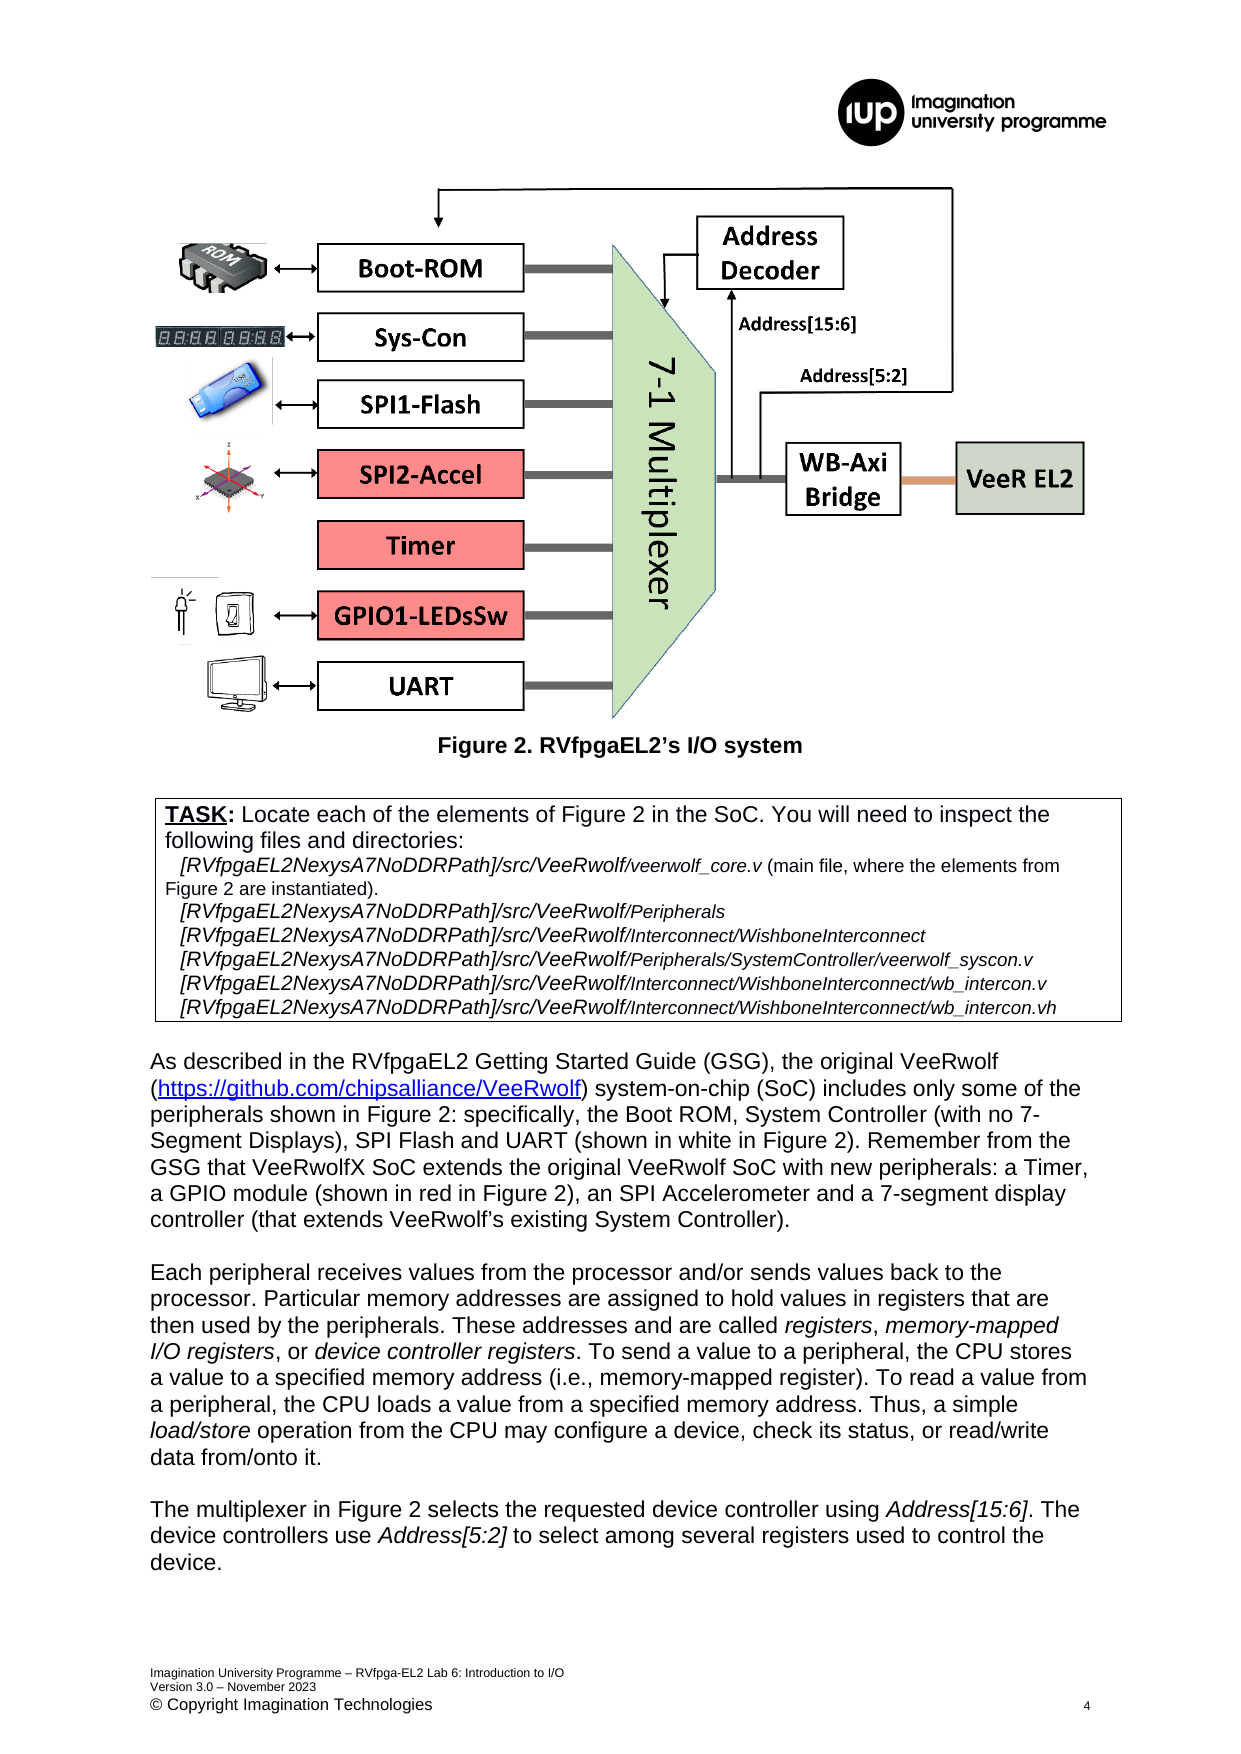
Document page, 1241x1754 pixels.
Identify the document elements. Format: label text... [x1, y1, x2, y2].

text As described in the RVfpgaEL2 Getting Started Guide (GSG), the original VeeRwolf (https://github.com/chipsalliance/VeeRwolf) system-on-chip (SoC) includes only some of the peripherals shown in Figure 2: specifically, the Boot ROM, System Controller (with no 7-Segment Displays), SPI Flash and UART (shown in white in Figure 2). Remember from the GSG that VeeRwolfX SoC extends the original VeeRwolf SoC with new peripherals: a Timer, a GPIO module (shown in red in Figure 2), an SPI Accelerometer and a 7-segment display controller (that extends VeeRwolf’s existing System Controller). [150, 1048, 1090, 1233]
list [RVfpgaEL2NexysA7NoDDRPath]/src/VeeRwolf/Interconnect/WishboneInterconnect/wb_intercon.v [156, 968, 1121, 992]
list [RVfpgaEL2NexysA7NoDDRPath]/src/VeeRwolf/veerwolf_core.v (main file, where the elements from Figure 2 are instantiated). [156, 850, 1121, 896]
text Each peripheral receives values from the processor and/or sends values back to the processor. Particular memory addresses are assigned to hold values in registers that are then used by the peripherals. These addresses and are called registers, memory-mapped I/O registers, or device controller registers. To send a value to a peripheral, the CPU stores a value to a specified memory address (i.e., memory-mapped register). To read a value from a peripheral, the CPU loads a value from a specified memory address. Thus, a simple load/store operation from the CPU may configure a device, check its status, or read/write data from/onto it. [150, 1259, 1090, 1470]
list [RVfpgaEL2NexysA7NoDDRPath]/src/VeeRwolf/Interconnect/WishboneInterconnect [156, 920, 1121, 944]
list [RVfpgaEL2NexysA7NoDDRPath]/src/VeeRwolf/Peripherals/SystemController/veerwolf_syscon.v [156, 944, 1121, 968]
picture [150, 187, 1091, 720]
list TASK: Locate each of the elements of Figure 2 in the SoC. You will need to inspect the following files and directories: [156, 799, 1121, 850]
list [RVfpgaEL2NexysA7NoDDRPath]/src/VeeRwolf/Interconnect/WishboneInterconnect/wb_intercon.vh [156, 992, 1121, 1021]
list [RVfpgaEL2NexysA7NoDDRPath]/src/VeeRwolf/Peripherals [156, 896, 1121, 920]
text Figure 2. RVfpgaEL2’s I/O system [150, 732, 1090, 759]
text The multiplexer in Figure 2 selects the requested device controller using Address[15:6]. The device controllers use Address[5:2] to select among several registers used to control the device. [150, 1496, 1090, 1575]
picture [837, 77, 1108, 148]
